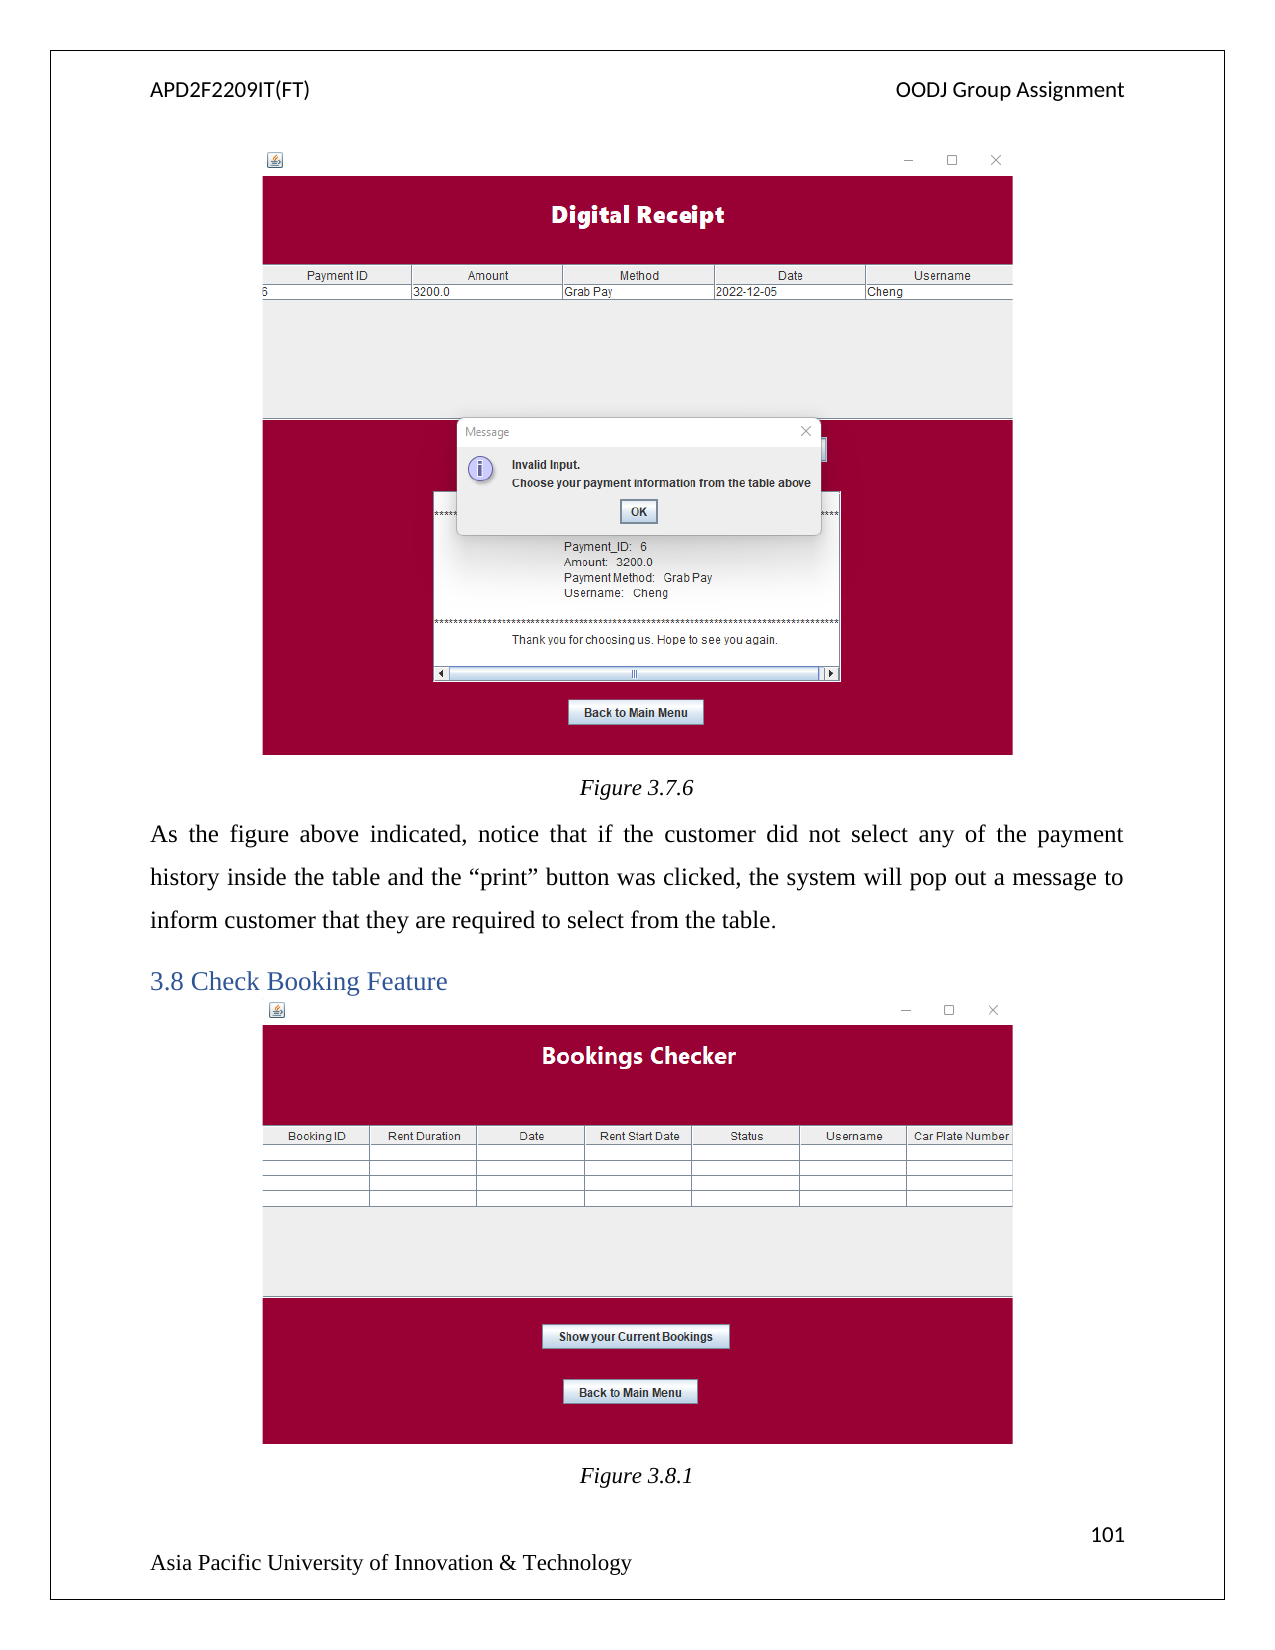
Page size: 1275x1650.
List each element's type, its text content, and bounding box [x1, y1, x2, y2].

text As the figure above indicated, notice that if the customer did not select any of the payment history inside the table and the “print” button was clicked, the system will pop out a message to inform customer that they are required to select from the table. [150, 819, 1125, 934]
text Figure 3.8.1 [150, 1462, 1125, 1489]
text Figure 3.7.6 [150, 773, 1125, 800]
picture [262, 150, 1013, 755]
subtitle 3.8 Check Booking Feature [150, 965, 1125, 996]
picture [262, 998, 1013, 1444]
